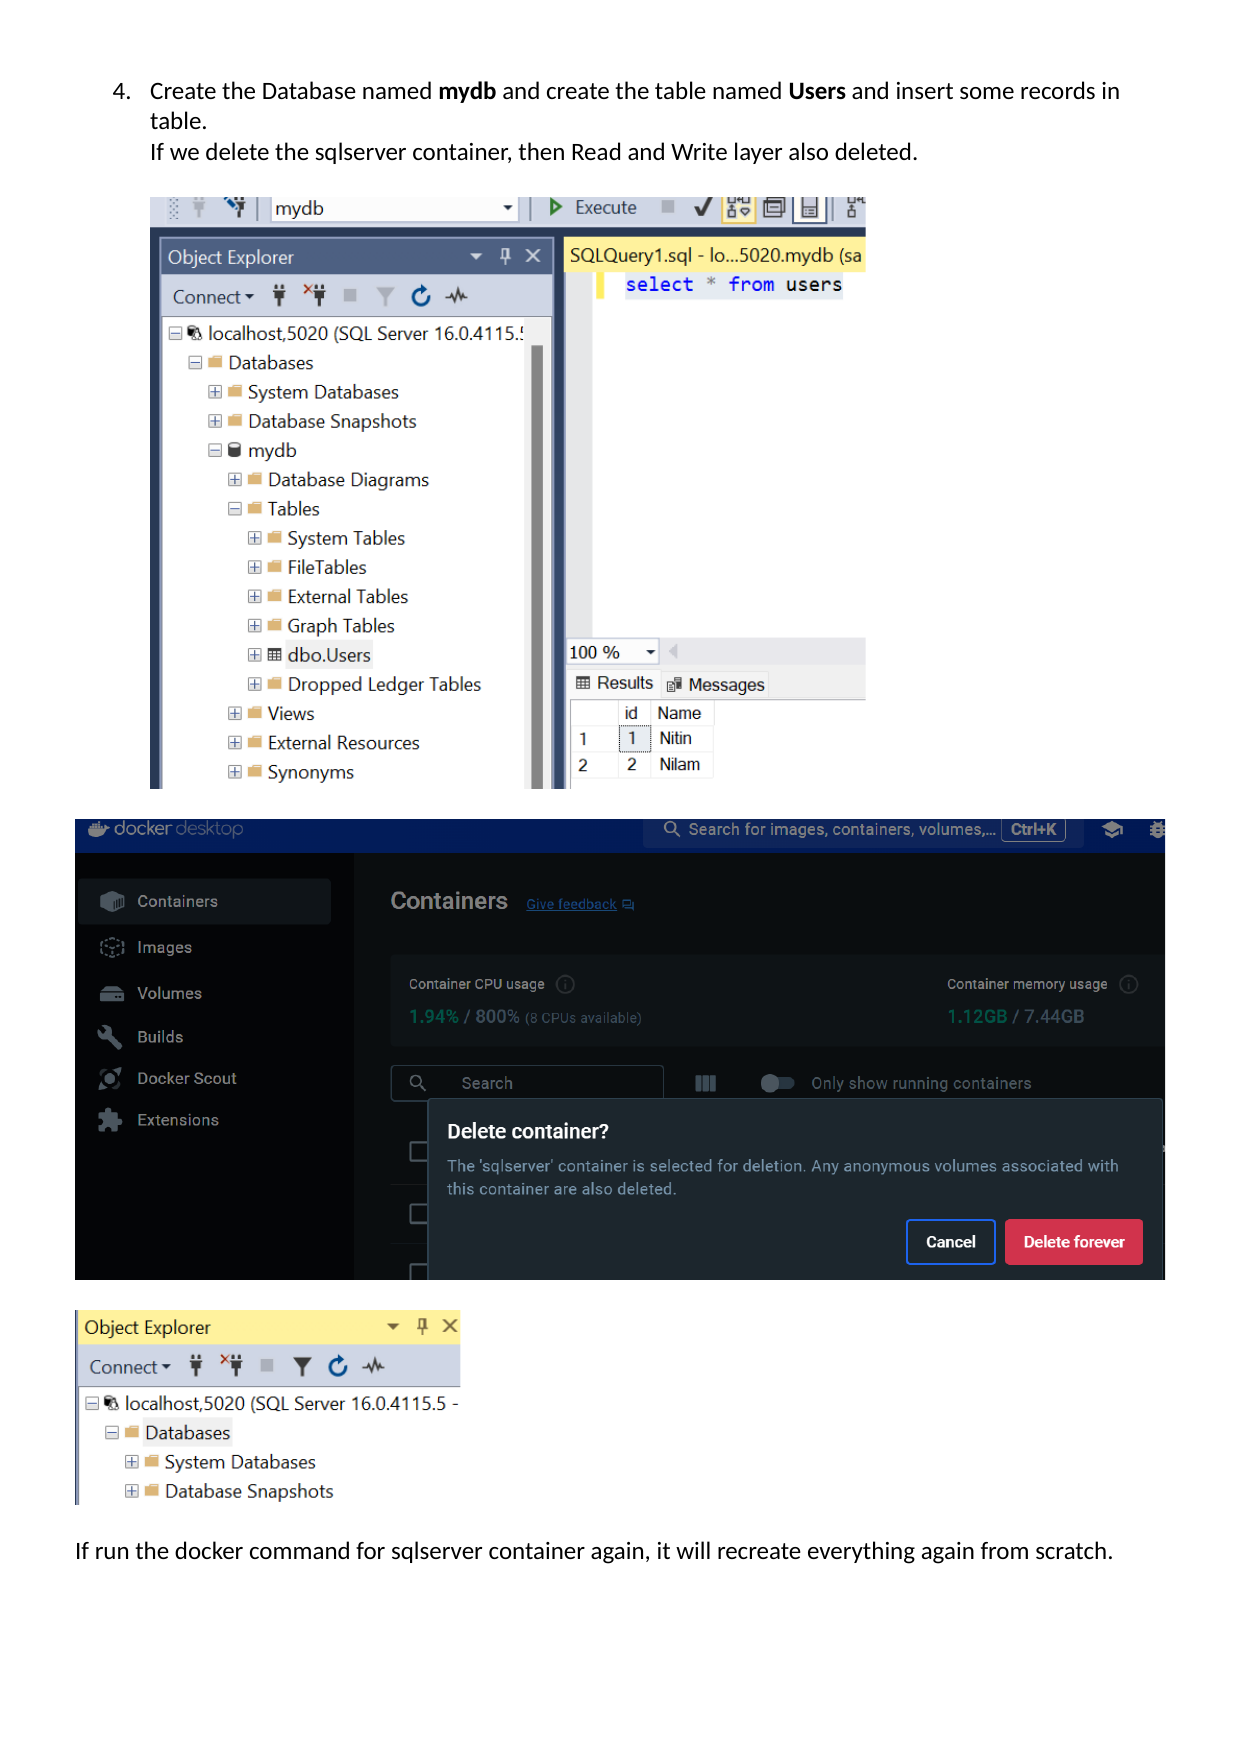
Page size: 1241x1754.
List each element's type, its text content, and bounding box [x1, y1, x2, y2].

picture [75, 819, 1166, 1280]
picture [75, 1310, 461, 1505]
list If we delete the sqlserver container, then Read and Write layer also deleted. [150, 136, 1165, 167]
text If run the docker command for sqlserver container again, it will recreate everything again from scratch. [75, 1536, 1165, 1566]
list Create the Database named mydb and create the table named Users and insert some records in table. [112, 75, 1165, 136]
picture [150, 197, 866, 789]
